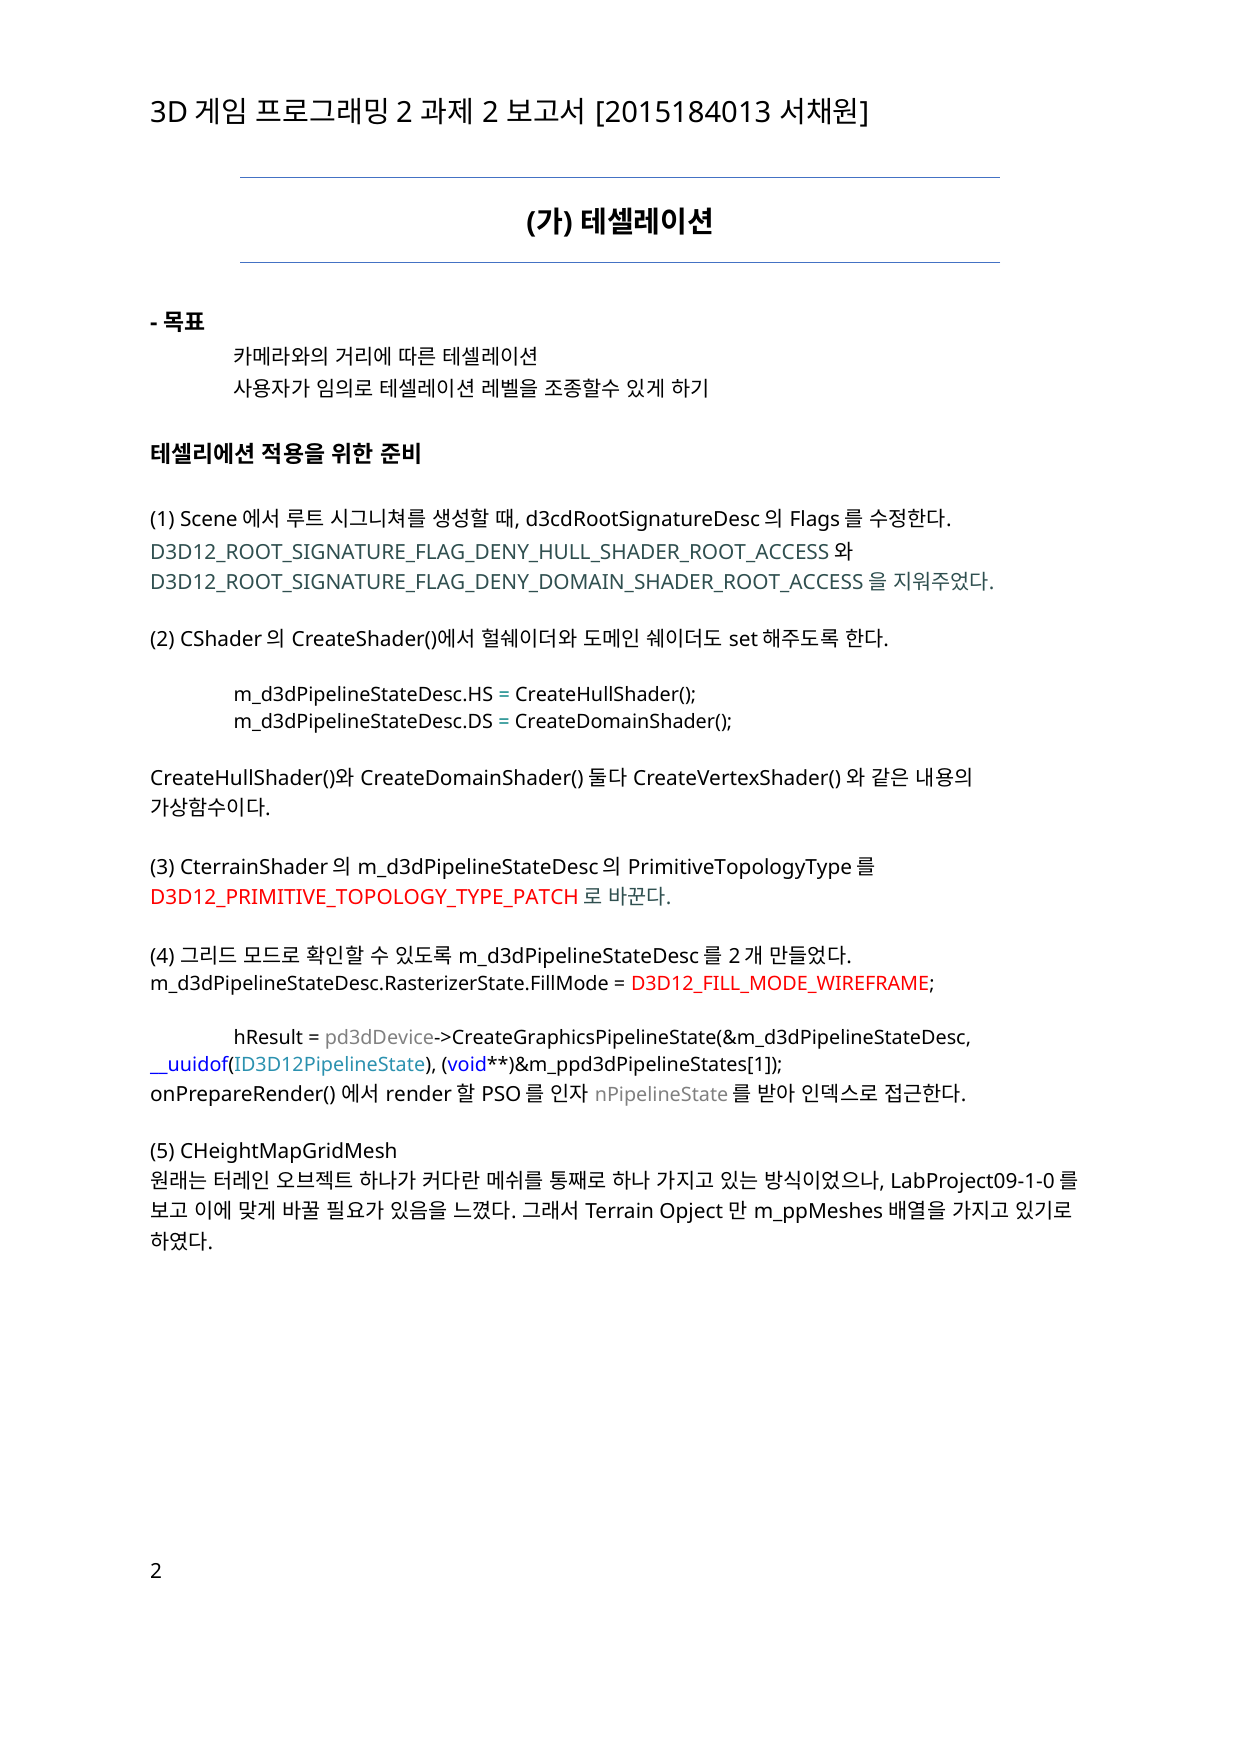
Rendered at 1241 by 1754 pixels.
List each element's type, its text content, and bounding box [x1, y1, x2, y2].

text m_d3dPipelineStateDesc.DS = CreateDomainShader(); [150, 707, 1090, 734]
text - 목표 [150, 304, 1090, 337]
text (2) CShader의 CreateShader()에서 헐쉐이더와 도메인 쉐이더도 set해주도록 한다. [150, 623, 1090, 653]
text (가) 테셀레이션 [240, 178, 1000, 262]
text (4) 그리드 모드로 확인할 수 있도록 m_d3dPipelineStateDesc를 2개 만들었다. [150, 939, 1090, 969]
text (1) Scene에서 루트 시그니쳐를 생성할 때, d3cdRootSignatureDesc의 Flags를 수정한다. [150, 502, 1090, 533]
text 원래는 터레인 오브젝트 하나가 커다란 메쉬를 통째로 하나 가지고 있는 방식이었으나, LabProject09-1-0를 보고 이에 맞게 바꿀 필요가 있음을 느꼈다. 그래서 Terrain Opject 만 m_ppMeshes 배열을 가지고 있기로 하였다. [150, 1164, 1090, 1255]
text (5) CHeightMapGridMesh [150, 1136, 1090, 1164]
text D3D12_ROOT_SIGNATURE_FLAG_DENY_HULL_SHADER_ROOT_ACCESS와 D3D12_ROOT_SIGNATURE_FLAG_DENY_DOMAIN_SHADER_ROOT_ACCESS을 지워주었다. [150, 535, 1090, 596]
text m_d3dPipelineStateDesc.RasterizerState.FillMode = D3D12_FILL_MODE_WIREFRAME; [150, 969, 1090, 996]
text CreateHullShader()와 CreateDomainShader() 둘다 CreateVertexShader() 와 같은 내용의 가상함수이다. [150, 761, 1090, 822]
text 테셀리에션 적용을 위한 준비 [150, 436, 1090, 469]
text (3) CterrainShader의 m_d3dPipelineStateDesc의 PrimitiveTopologyType를 D3D12_PRIMITIVE_TOPOLOGY_TYPE_PATCH로 바꾼다. [150, 850, 1090, 911]
text 사용자가 임의로 테셀레이션 레벨을 조종할수 있게 하기 [150, 373, 1090, 403]
text hResult = pd3dDevice->CreateGraphicsPipelineState(&m_d3dPipelineStateDesc, __uuidof(ID3D12PipelineState), (void**)&m_ppd3dPipelineStates[1]); [150, 1023, 1090, 1077]
text m_d3dPipelineStateDesc.HS = CreateHullShader(); [150, 680, 1090, 707]
text 카메라와의 거리에 따른 테셀레이션 [150, 340, 1090, 370]
text onPrepareRender() 에서 render할 PSO를 인자 nPipelineState를 받아 인덱스로 접근한다. [150, 1077, 1090, 1108]
